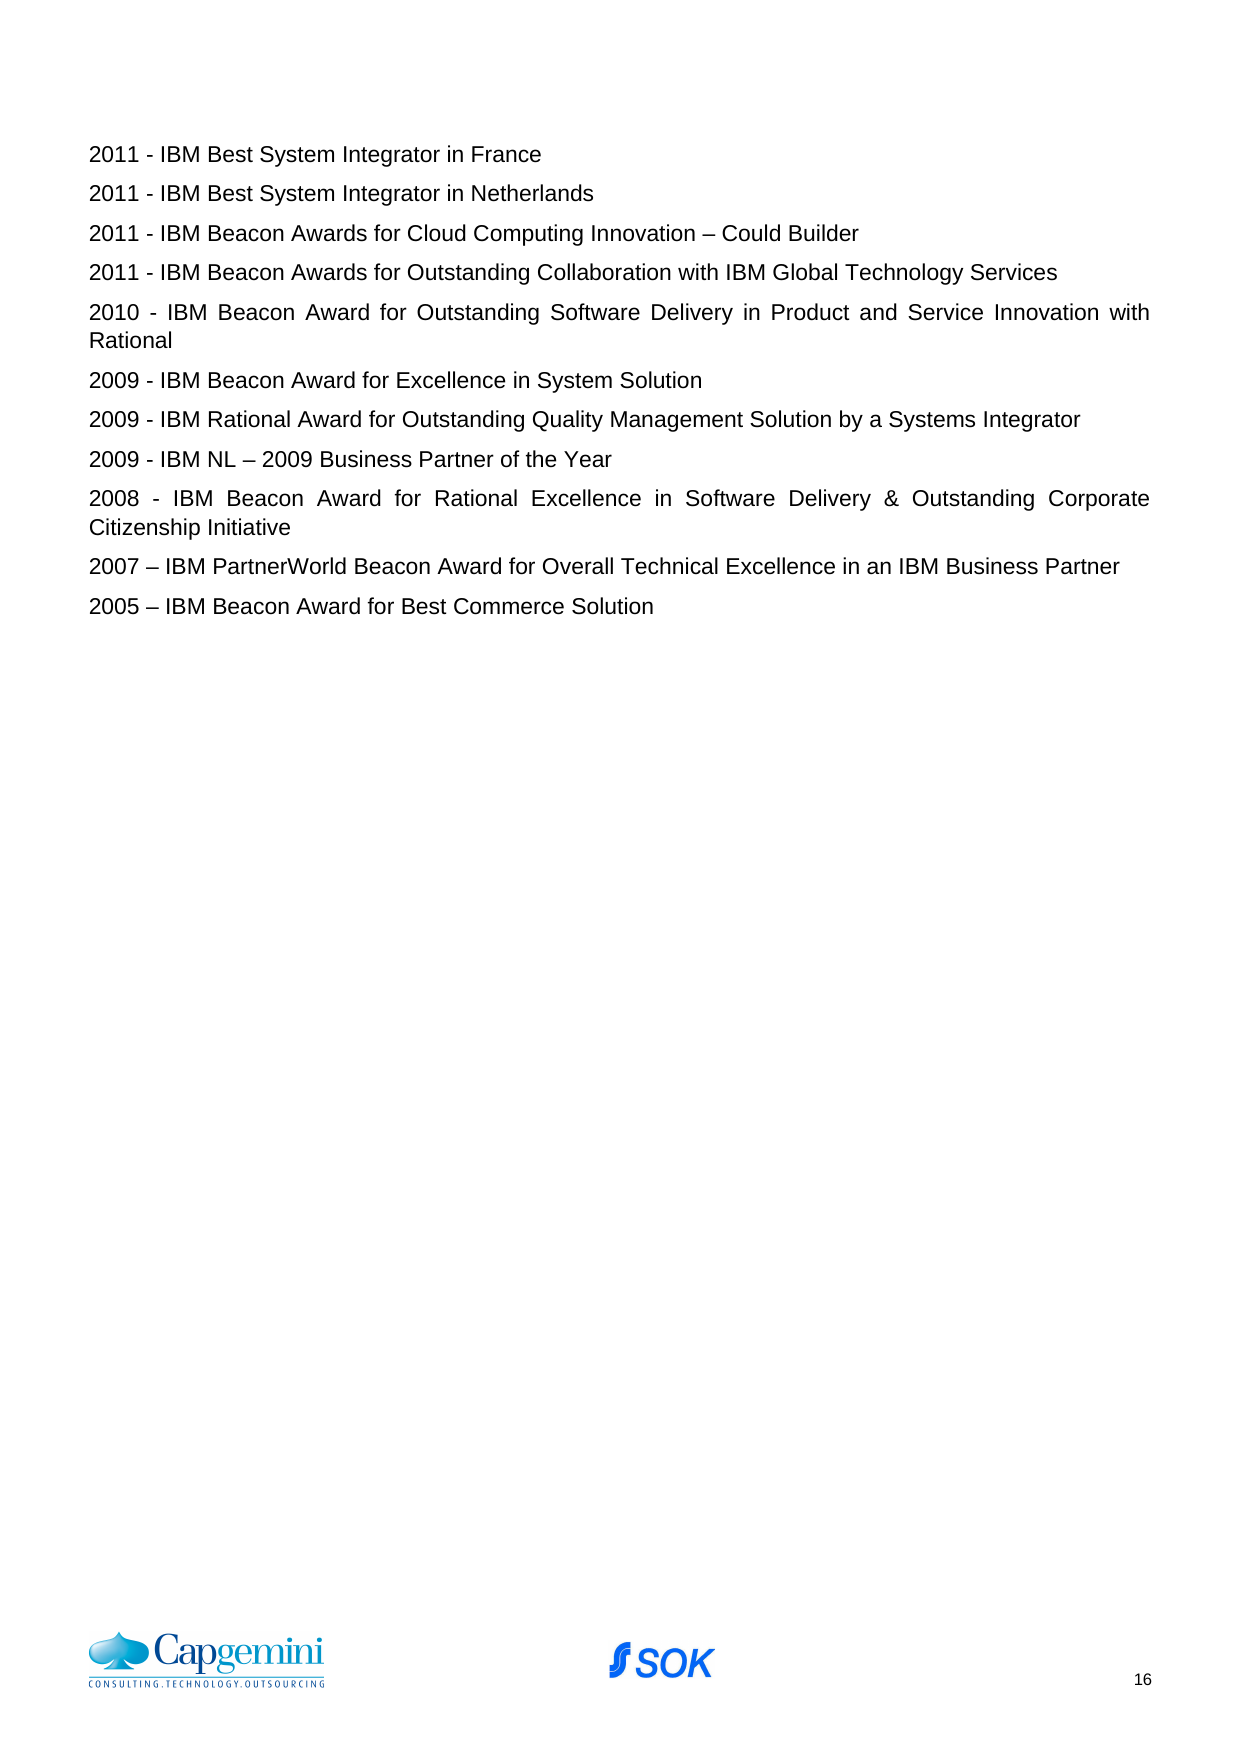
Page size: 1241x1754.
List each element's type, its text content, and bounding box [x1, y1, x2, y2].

text 2009 - IBM Beacon Award for Excellence in System Solution [88, 367, 1152, 393]
text 2011 - IBM Best System Integrator in France [88, 141, 1152, 167]
text 2011 - IBM Best System Integrator in Netherlands [88, 180, 1152, 207]
picture [607, 1640, 716, 1679]
text 2008 - IBM Beacon Award for Rational Excellence in Software Delivery & Outstanding Corporate Citizenship Initiative [88, 485, 1152, 540]
text 2010 - IBM Beacon Award for Outstanding Software Delivery in Product and Service Innovation with Rational [88, 298, 1152, 354]
picture [88, 1631, 325, 1688]
text 2005 – IBM Beacon Award for Best Commerce Solution [88, 593, 1152, 619]
text 2007 – IBM PartnerWorld Beacon Award for Overall Technical Excellence in an IBM Business Partner [88, 553, 1152, 579]
text 2009 - IBM Rational Award for Outstanding Quality Management Solution by a Systems Integrator [88, 406, 1152, 432]
text 2009 - IBM NL – 2009 Business Partner of the Year [88, 446, 1152, 472]
text 2011 - IBM Beacon Awards for Cloud Computing Innovation – Could Builder [88, 220, 1152, 246]
text 2011 - IBM Beacon Awards for Outstanding Collaboration with IBM Global Technology Services [88, 259, 1152, 285]
